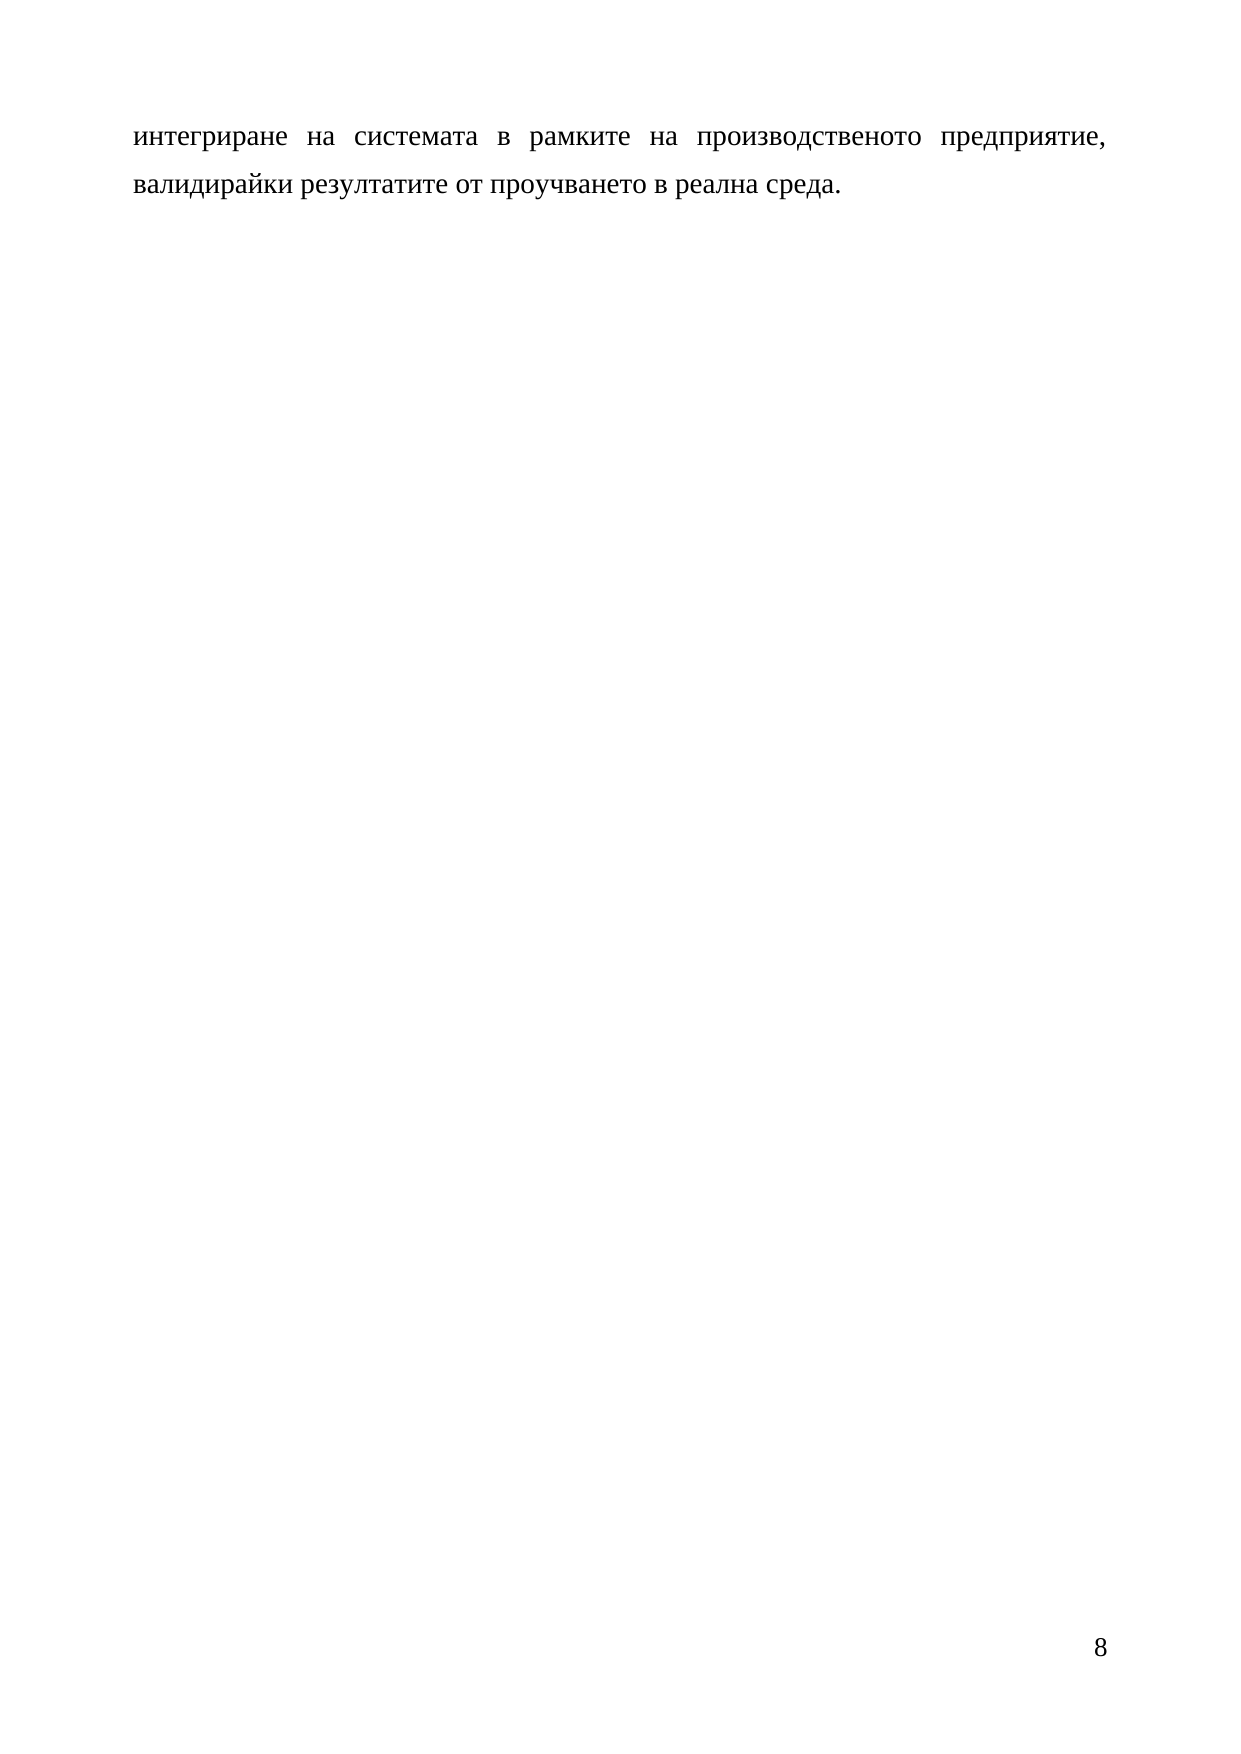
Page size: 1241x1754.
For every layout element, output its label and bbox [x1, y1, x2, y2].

text [133, 118, 1107, 200]
